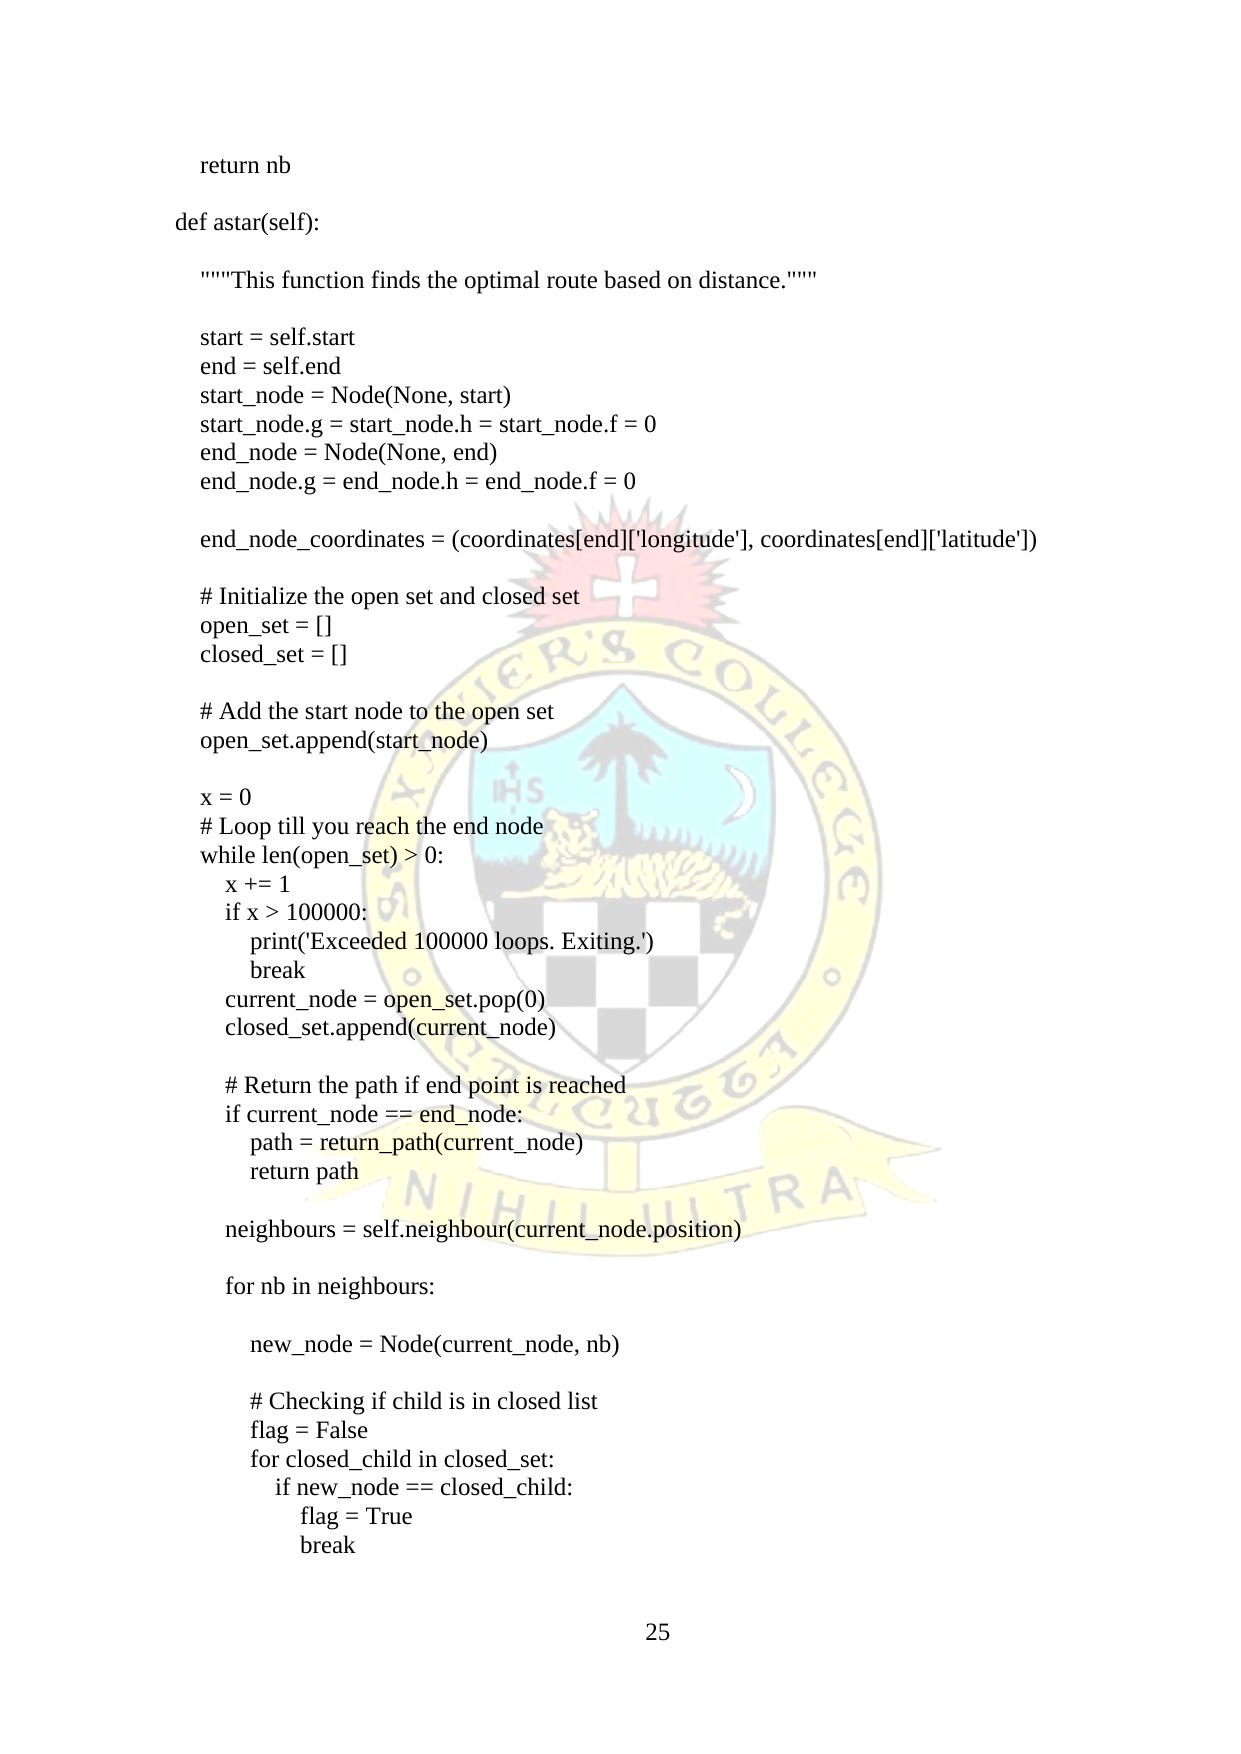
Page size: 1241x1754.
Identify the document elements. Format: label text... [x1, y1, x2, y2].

text return path [150, 1156, 1090, 1185]
text """This function finds the optimal route based on distance.""" [150, 265, 1090, 294]
text closed_set = [] [150, 639, 1090, 667]
text closed_set.append(current_node) [150, 1012, 1090, 1041]
text flag = True [150, 1501, 1090, 1530]
text start = self.start [150, 322, 1090, 351]
text return nb [150, 150, 1090, 179]
text start_node = Node(None, start) [150, 380, 1090, 409]
text if x > 100000: [150, 897, 1090, 926]
text print('Exceeded 100000 loops. Exiting.') [150, 926, 1090, 955]
text open_set.append(start_node) [150, 725, 1090, 754]
text # Checking if child is in closed list [150, 1386, 1090, 1415]
text current_node = open_set.pop(0) [150, 984, 1090, 1012]
text if current_node == end_node: [150, 1099, 1090, 1127]
text open_set = [] [150, 610, 1090, 639]
text end = self.end [150, 351, 1090, 380]
text x += 1 [150, 869, 1090, 897]
text flag = False [150, 1415, 1090, 1444]
text start_node.g = start_node.h = start_node.f = 0 [150, 409, 1090, 437]
text end_node.g = end_node.h = end_node.f = 0 [150, 466, 1090, 495]
text end_node = Node(None, end) [150, 437, 1090, 466]
text path = return_path(current_node) [150, 1127, 1090, 1156]
text while len(open_set) > 0: [150, 840, 1090, 869]
text neighbours = self.neighbour(current_node.position) [150, 1214, 1090, 1242]
text break [150, 955, 1090, 984]
text def astar(self): [150, 207, 1090, 236]
text break [150, 1530, 1090, 1559]
text for closed_child in closed_set: [150, 1444, 1090, 1472]
text # Loop till you reach the end node [150, 811, 1090, 840]
text end_node_coordinates = (coordinates[end]['longitude'], coordinates[end]['latitude']) [150, 524, 1090, 552]
text x = 0 [150, 782, 1090, 811]
text # Initialize the open set and closed set [150, 581, 1090, 610]
text # Add the start node to the open set [150, 696, 1090, 725]
text if new_node == closed_child: [150, 1472, 1090, 1501]
text for nb in neighbours: [150, 1271, 1090, 1300]
text new_node = Node(current_node, nb) [150, 1329, 1090, 1357]
text # Return the path if end point is reached [150, 1070, 1090, 1099]
